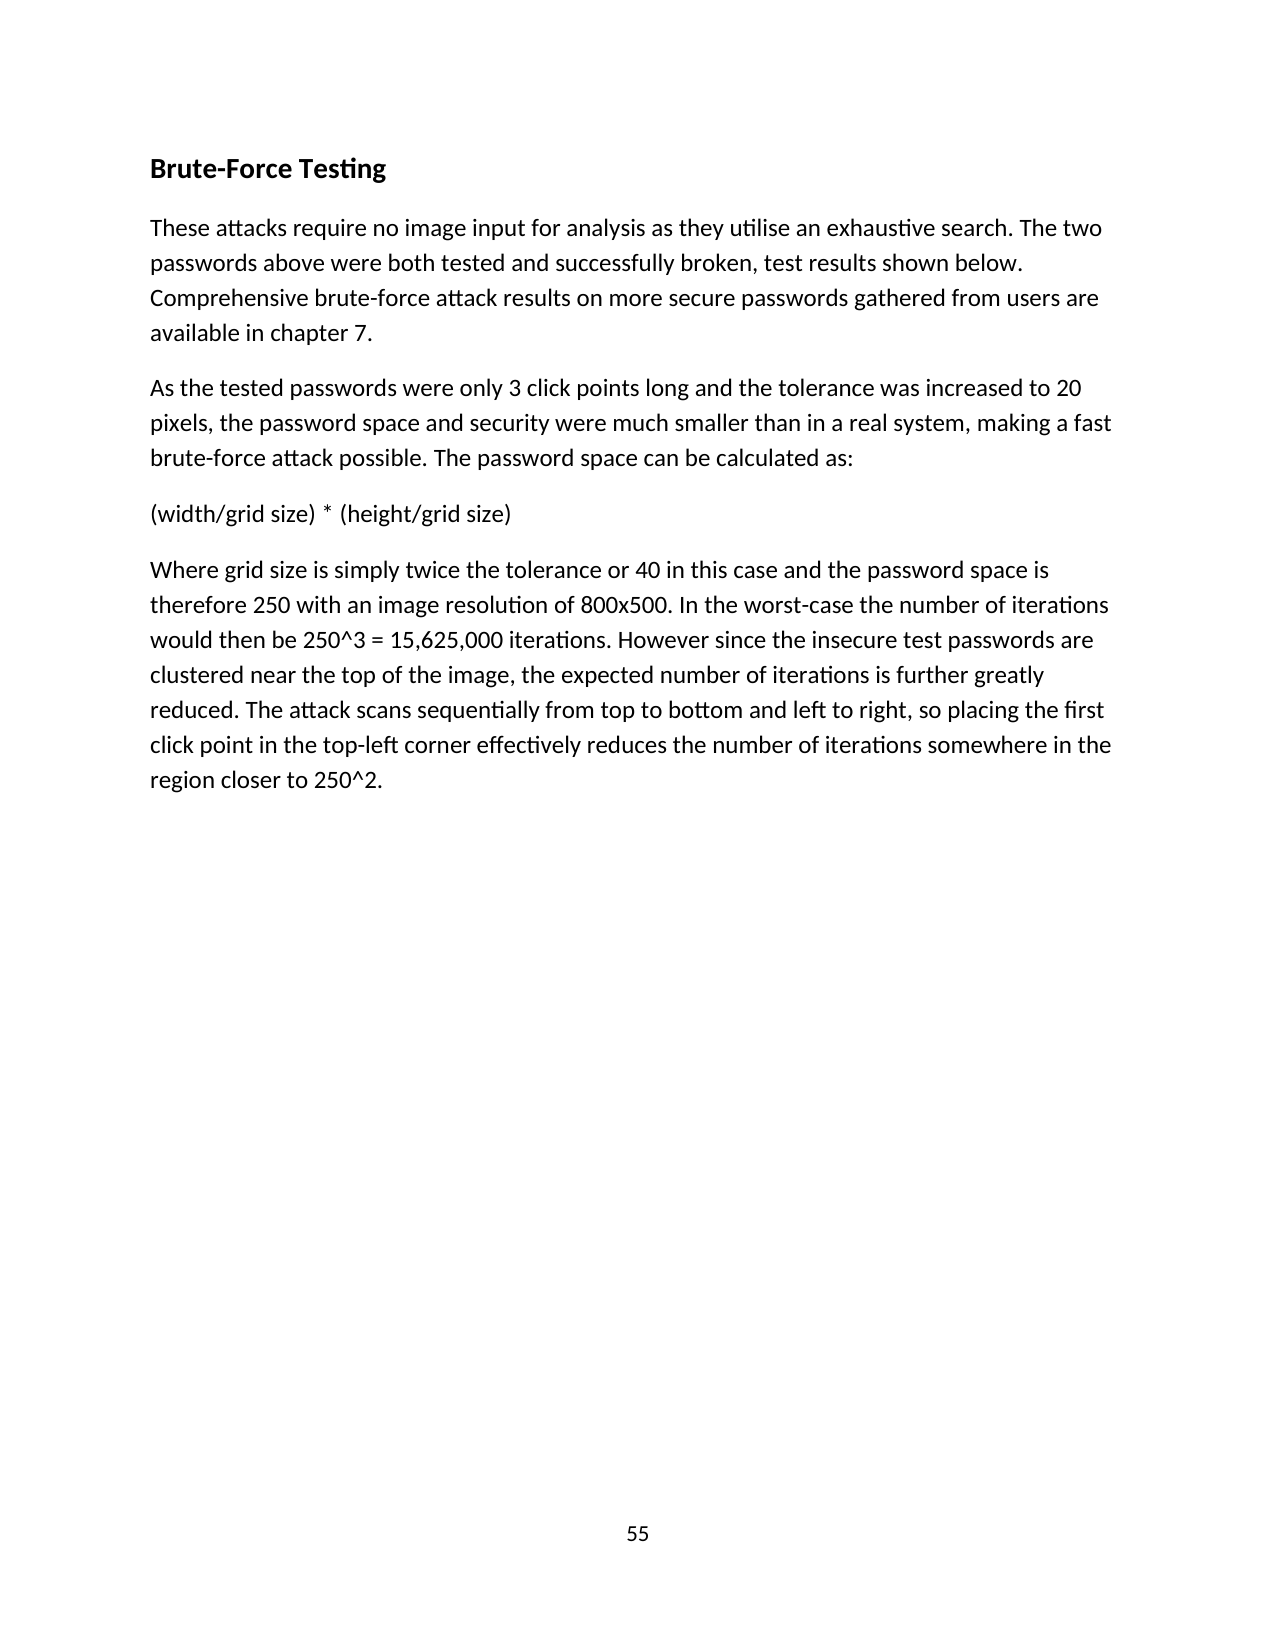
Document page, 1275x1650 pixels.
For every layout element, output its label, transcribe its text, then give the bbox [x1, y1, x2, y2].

text Brute-Force Testing [150, 150, 1125, 186]
text As the tested passwords were only 3 click points long and the tolerance was increased to 20 pixels, the password space and security were much smaller than in a real system, making a fast brute-force attack possible. The password space can be calculated as: [150, 373, 1125, 473]
text These attacks require no image input for analysis as they utilise an exhaustive search. The two passwords above were both tested and successfully broken, test results shown below. Comprehensive brute-force attack results on more secure passwords gathered from users are available in chapter 7. [150, 212, 1125, 347]
text (width/grid size) * (height/grid size) [150, 498, 1125, 529]
text Where grid size is simply twice the tolerance or 40 in this case and the password space is therefore 250 with an image resolution of 800x500. In the worst-case the number of iterations would then be 250^3 = 15,625,000 iterations. However since the insecure test passwords are clustered near the top of the image, the expected number of iterations is further greatly reduced. The attack scans sequentially from top to bottom and left to right, so placing the first click point in the top-left corner effectively reduces the number of iterations somewhere in the region closer to 250^2. [150, 554, 1125, 795]
